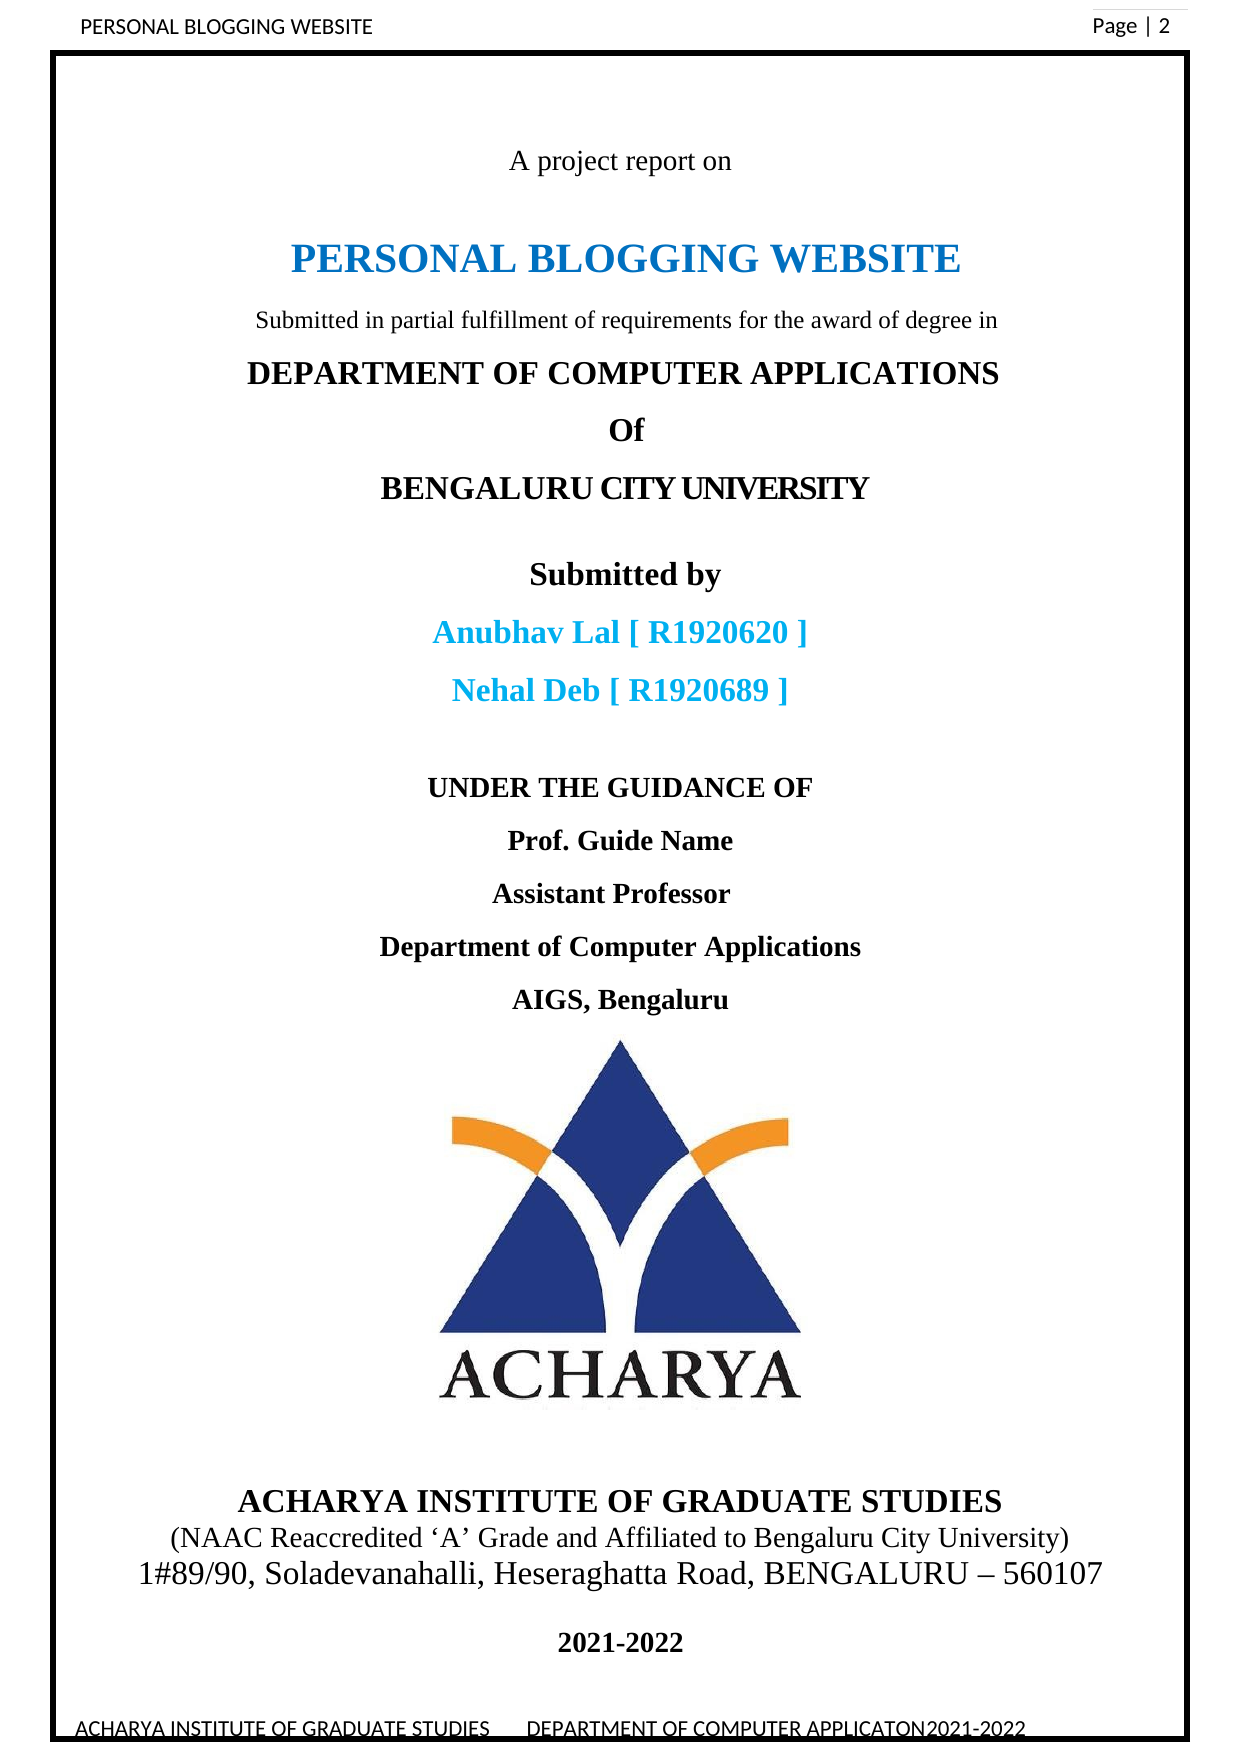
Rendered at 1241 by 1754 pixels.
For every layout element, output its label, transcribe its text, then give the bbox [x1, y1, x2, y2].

text ACHARYA INSTITUTE OF GRADUATE STUDIES [148, 1481, 1092, 1520]
text BENGALURU CITY UNIVERSITY [153, 468, 1093, 507]
text Submitted in partial fulfillment of requirements for the award of degree in DEPARTMENT OF COMPUTER APPLICATIONS [153, 305, 1093, 392]
text Anubhav Lal [ R1920620 ] [75, 612, 1165, 650]
text 1#89/90, Soladevanahalli, Heseraghatta Road, BENGALURU – 560107 [102, 1553, 1138, 1592]
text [148, 1520, 1092, 1553]
text Assistant Professor [317, 876, 924, 910]
text A project report on [75, 143, 1165, 177]
text 2021-2022 [466, 1625, 775, 1659]
text Submitted by [429, 554, 821, 593]
text Department of Computer Applications [317, 929, 924, 963]
text Prof. Guide Name [317, 823, 924, 857]
text Nehal Deb [ R1920689 ] [75, 670, 1165, 708]
text Of [153, 411, 1093, 449]
text UNDER THE GUIDANCE OF [317, 771, 924, 804]
text PERSONAL BLOGGING WEBSITE [153, 233, 1093, 281]
text AIGS, Bengaluru [317, 982, 924, 1015]
picture [431, 1034, 809, 1410]
